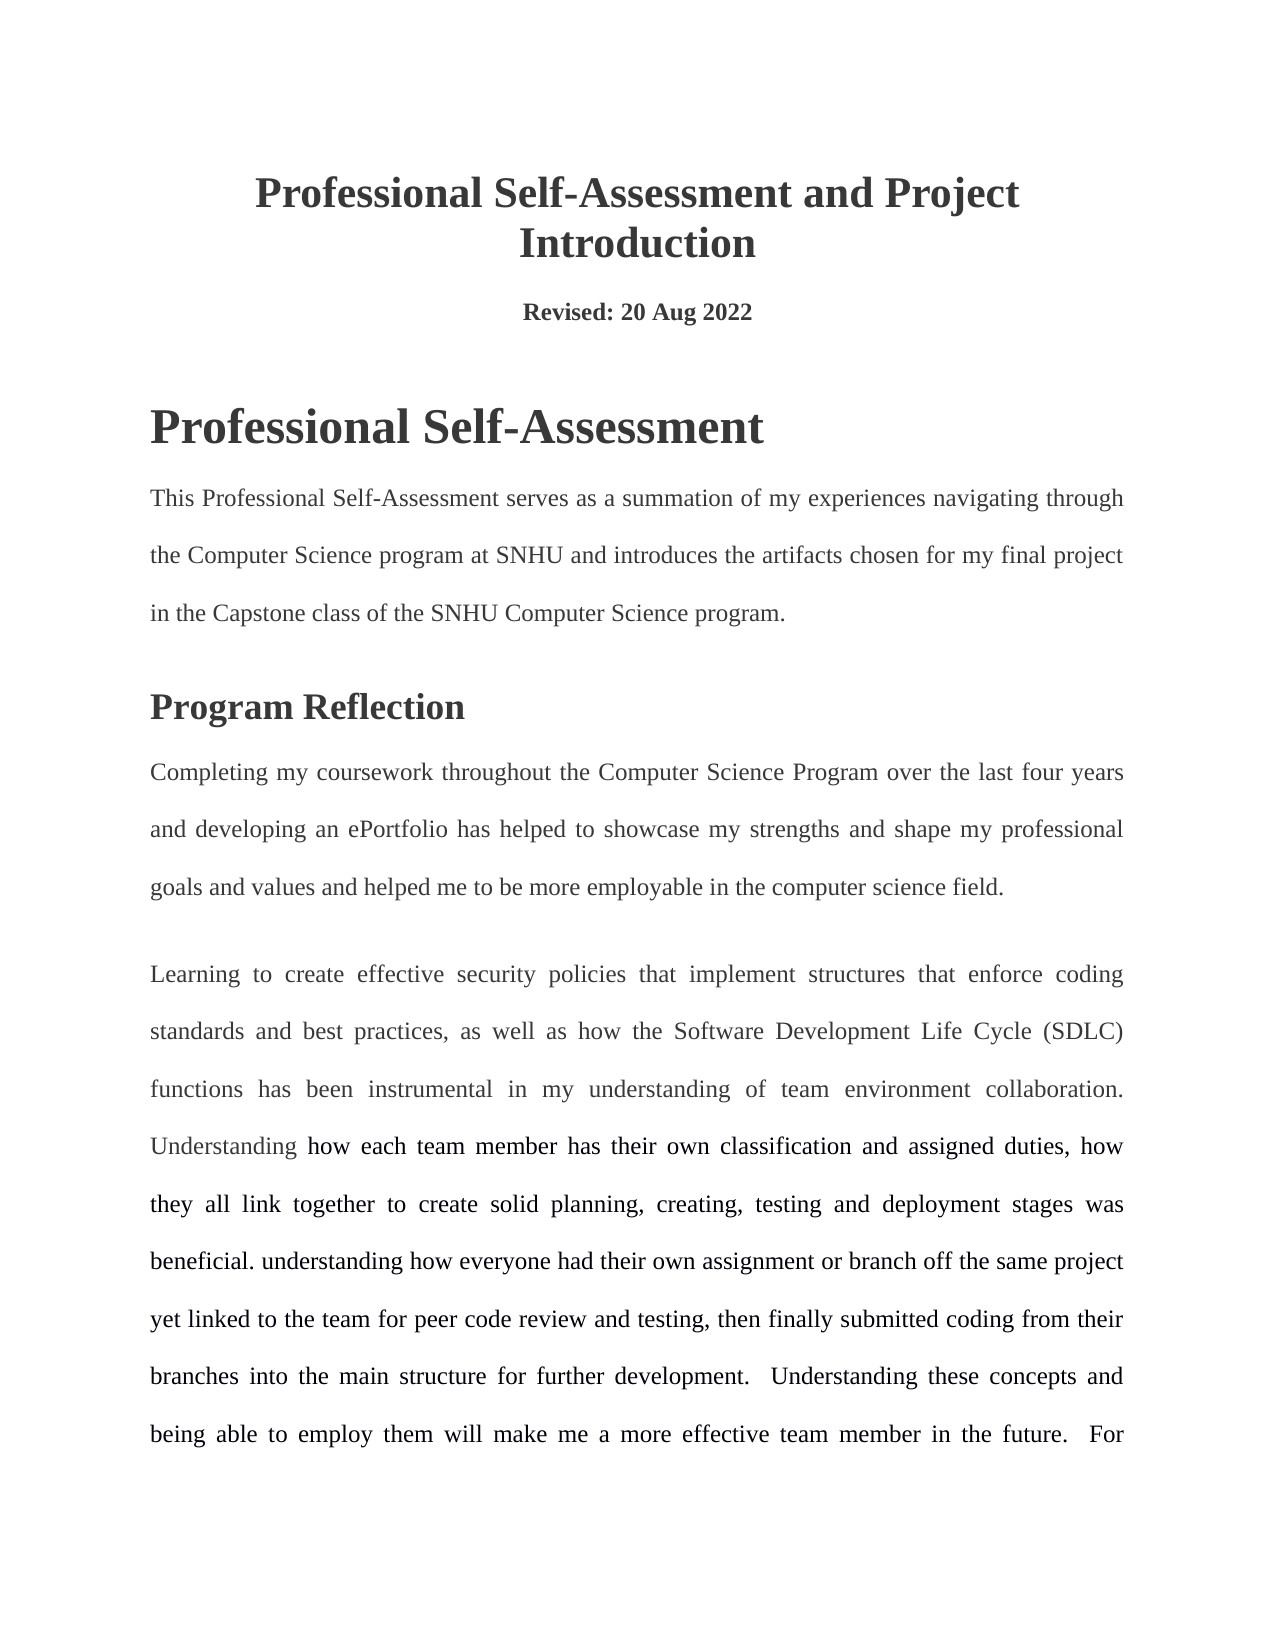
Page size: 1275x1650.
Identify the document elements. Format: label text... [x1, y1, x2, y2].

text Completing my coursework throughout the Computer Science Program over the last four years and developing an ePortfolio has helped to showcase my strengths and shape my professional goals and values and helped me to be more employable in the computer science field. [150, 757, 1125, 901]
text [150, 959, 1125, 1447]
text Revised: 20 Aug 2022 [150, 297, 1125, 325]
text This Professional Self-Assessment serves as a summation of my experiences navigating through the Computer Science program at SNHU and introduces the artifacts chosen for my final project in the Capstone class of the SNHU Computer Science program. [150, 483, 1125, 627]
text Program Reflection [150, 685, 1125, 728]
text Professional Self-Assessment [150, 396, 1125, 454]
text Professional Self-Assessment and Project Introduction [150, 167, 1125, 267]
